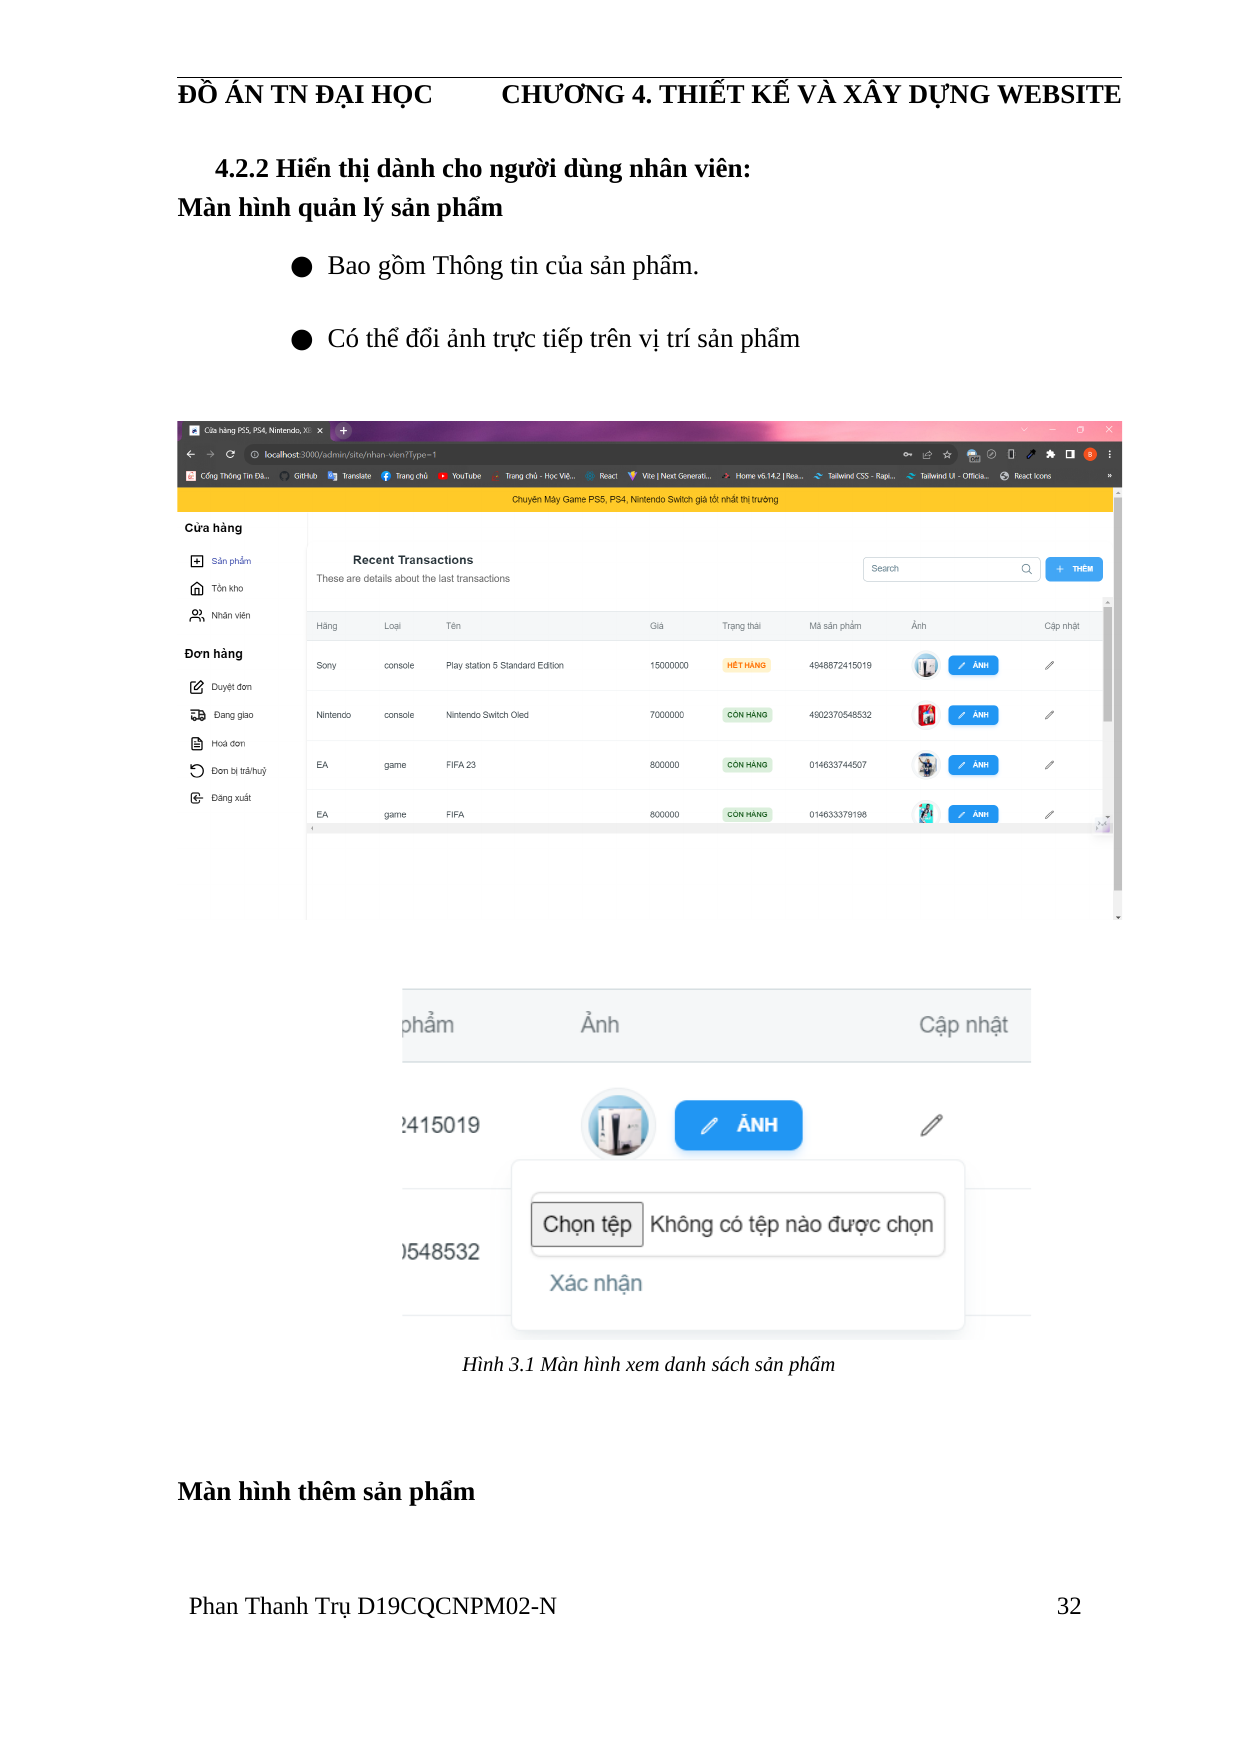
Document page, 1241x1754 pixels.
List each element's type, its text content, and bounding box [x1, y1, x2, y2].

subtitle 4.2.2 Hiển thị dành cho người dùng nhân viên: [177, 152, 1122, 183]
list Bao gồm Thông tin của sản phẩm. [290, 234, 1122, 290]
text Màn hình thêm sản phẩm [177, 1475, 1122, 1506]
picture [402, 932, 1032, 1340]
picture [177, 421, 1123, 920]
text Màn hình quản lý sản phẩm [177, 191, 1122, 222]
list Có thể đổi ảnh trực tiếp trên vị trí sản phẩm [290, 307, 1122, 363]
text Hình 3.1 Màn hình xem danh sách sản phẩm [177, 1351, 1122, 1376]
